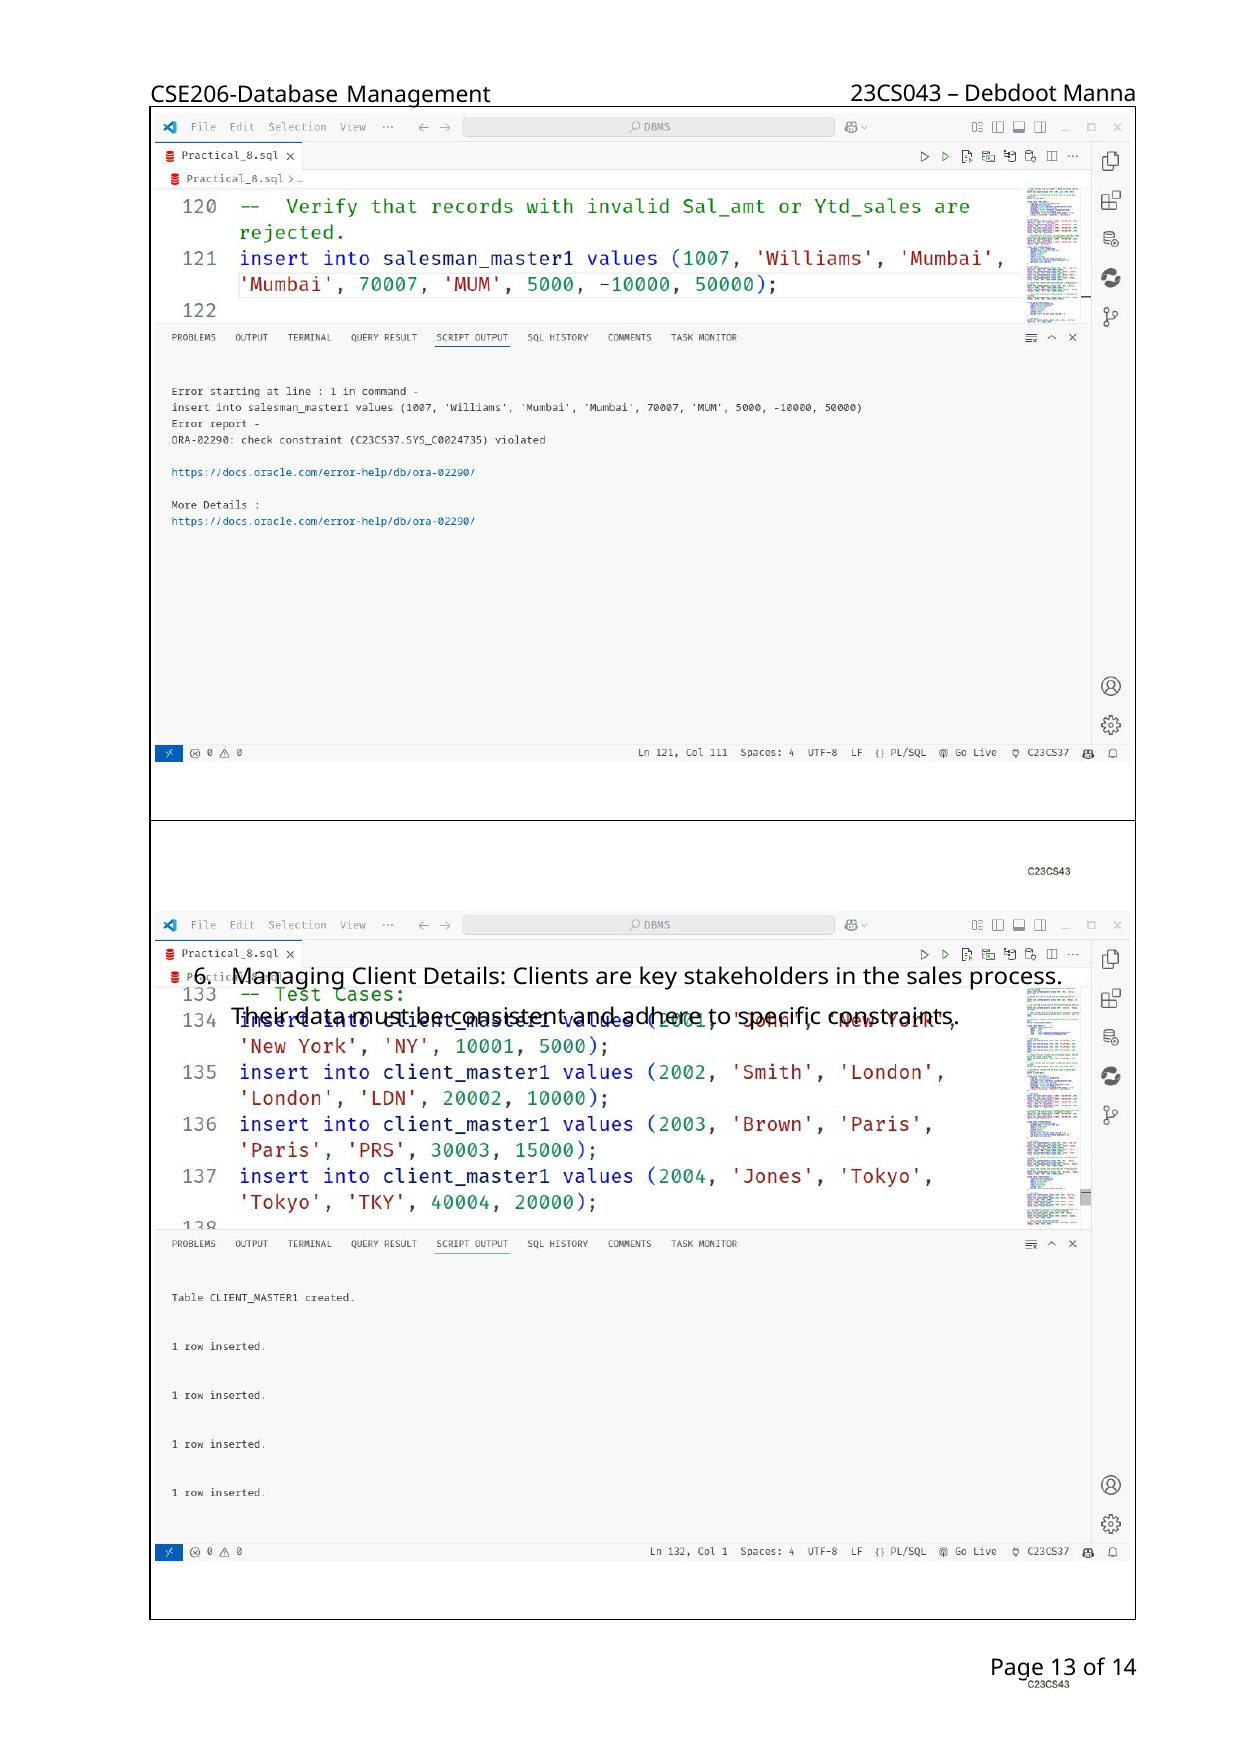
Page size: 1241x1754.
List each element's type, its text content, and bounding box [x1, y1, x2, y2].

picture [155, 911, 1130, 1561]
picture [1026, 1677, 1070, 1690]
list Managing Client Details: Clients are key stakeholders in the sales process. Their data must be consistent and adhere to specific constraints. [193, 960, 1084, 1031]
picture [155, 113, 1130, 762]
picture [1027, 864, 1071, 877]
